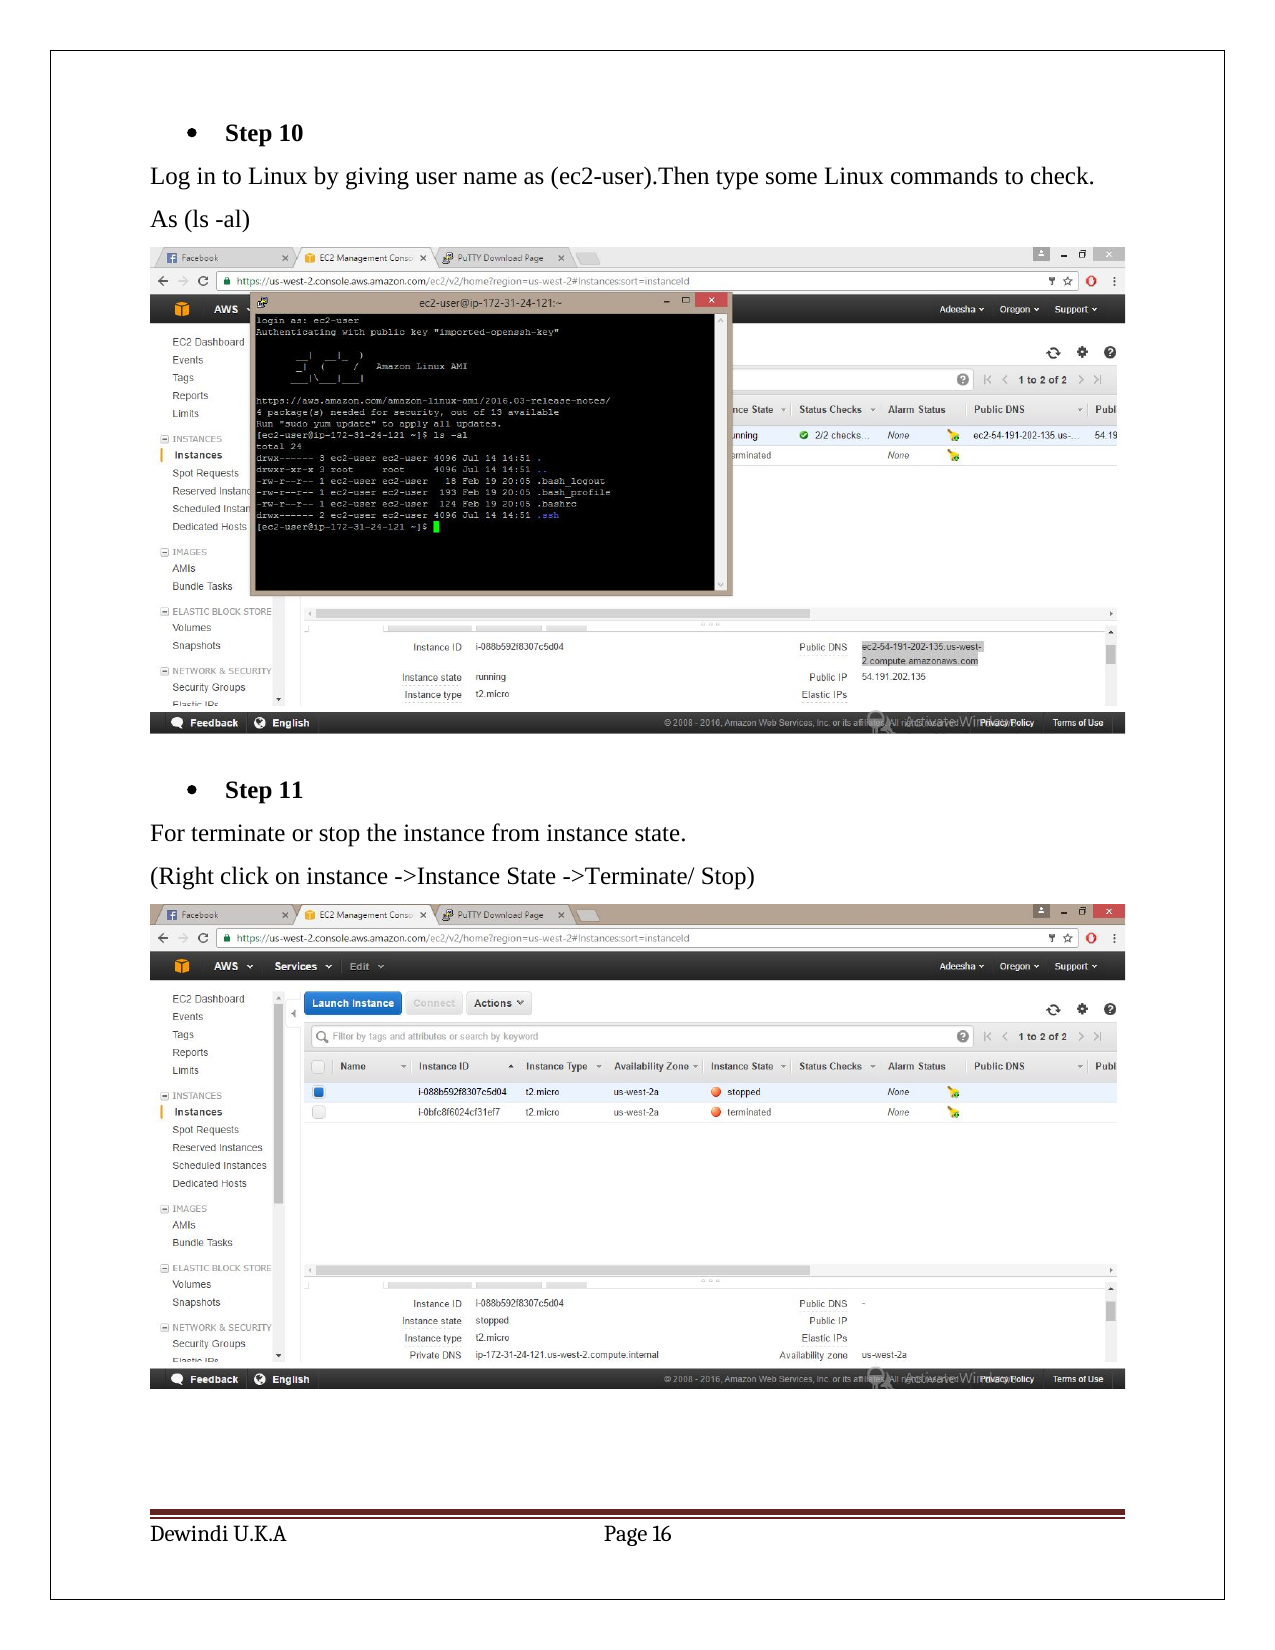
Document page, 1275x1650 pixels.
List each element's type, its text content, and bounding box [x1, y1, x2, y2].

list Log in to Linux by giving user name as (ec2-user).Then type some Linux commands to check. As (ls -al) [150, 161, 1125, 233]
list (Right click on instance ->Instance State ->Terminate/ Stop) [150, 861, 1125, 890]
picture [150, 904, 1125, 1389]
list Step 11 [187, 775, 1125, 804]
list Step 10 [187, 118, 1125, 147]
picture [150, 247, 1125, 734]
list For terminate or stop the instance from instance state. [150, 818, 1125, 847]
